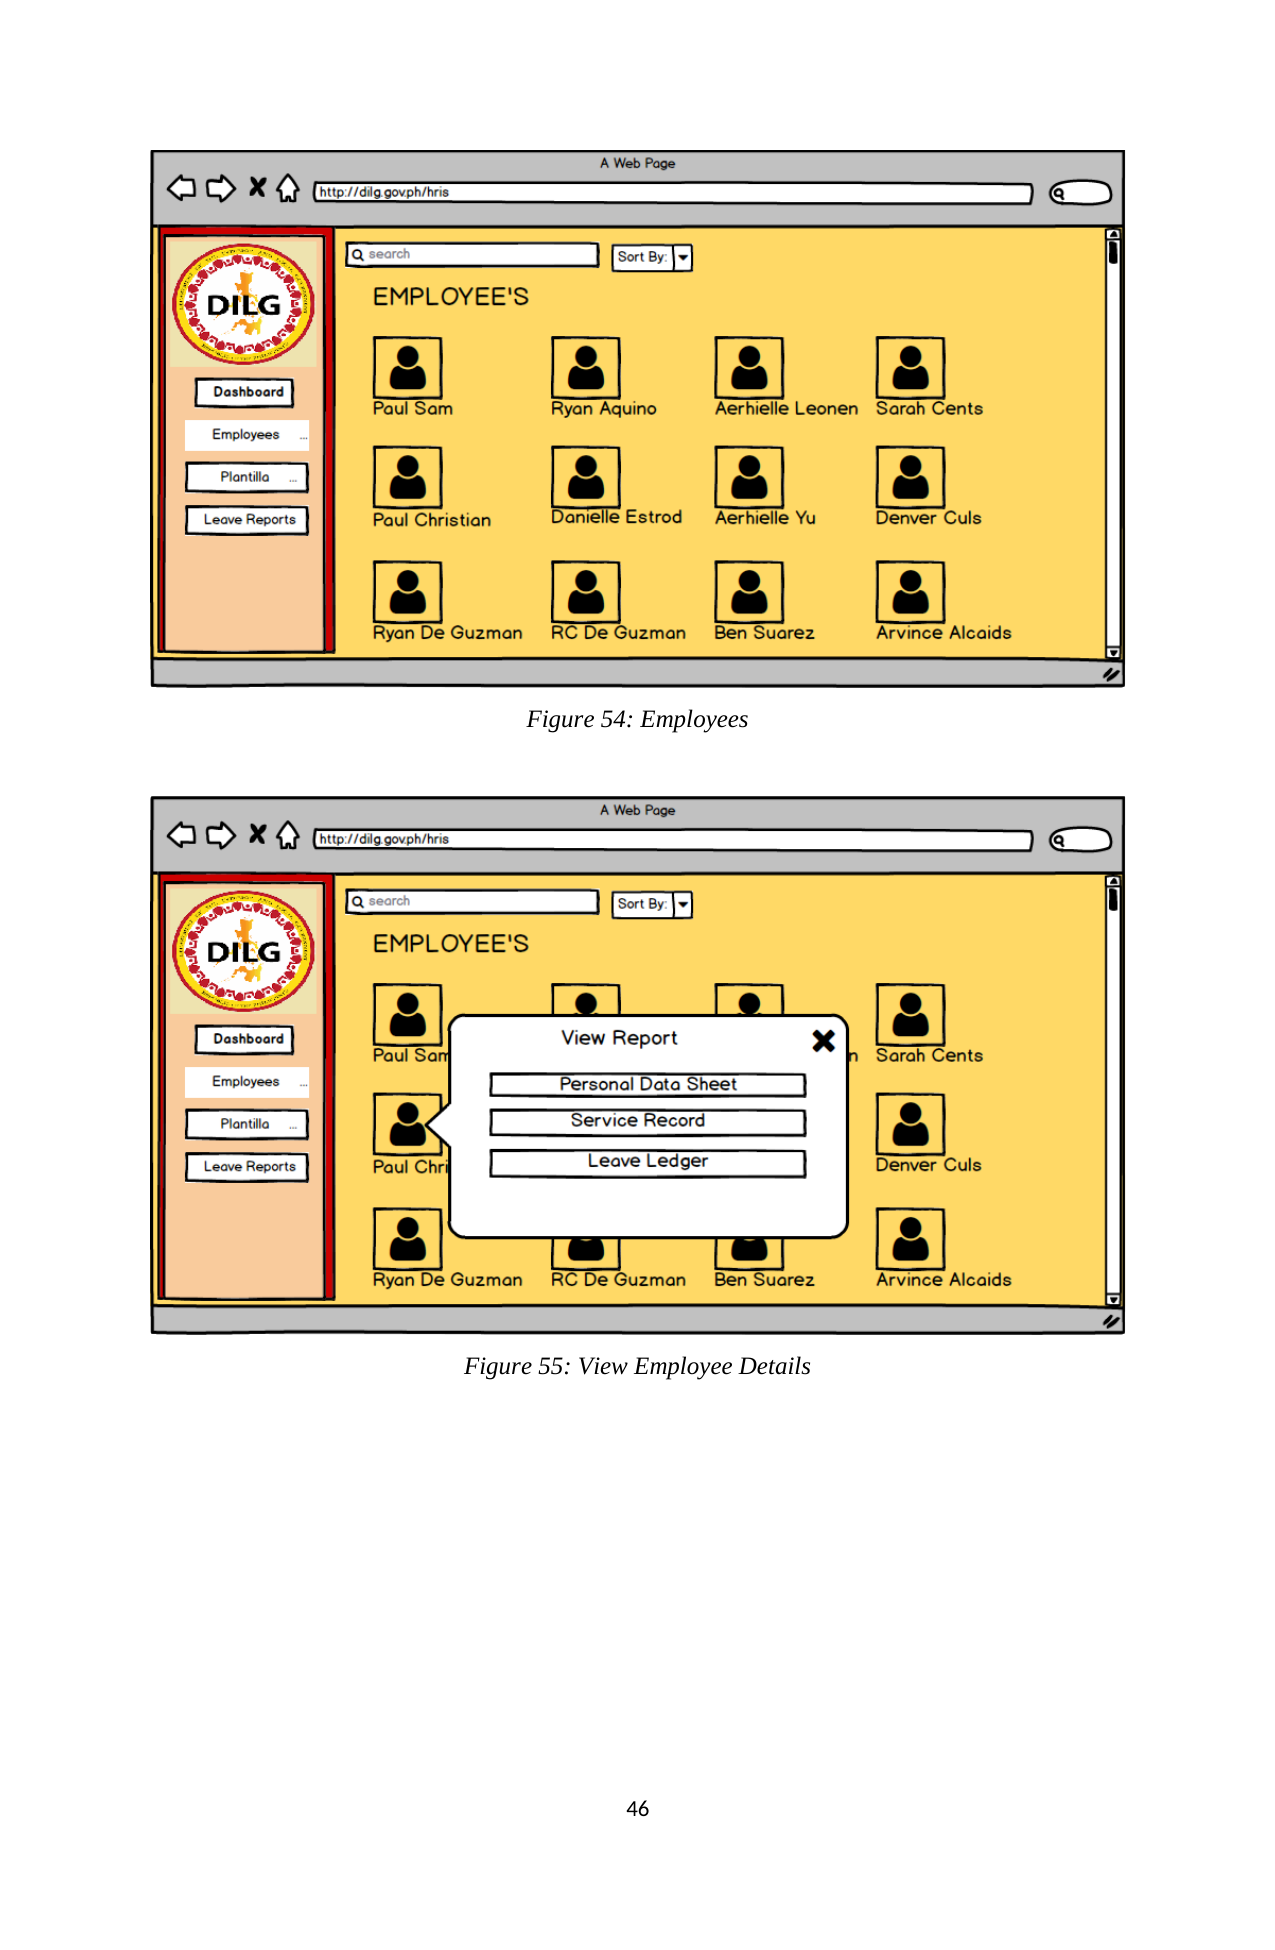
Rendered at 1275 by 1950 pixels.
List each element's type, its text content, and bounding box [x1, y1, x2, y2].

text Figure 55: View Employee Details [150, 1351, 1125, 1380]
picture [150, 150, 1125, 688]
picture [150, 796, 1125, 1335]
text Figure 54: Employees [150, 704, 1125, 733]
